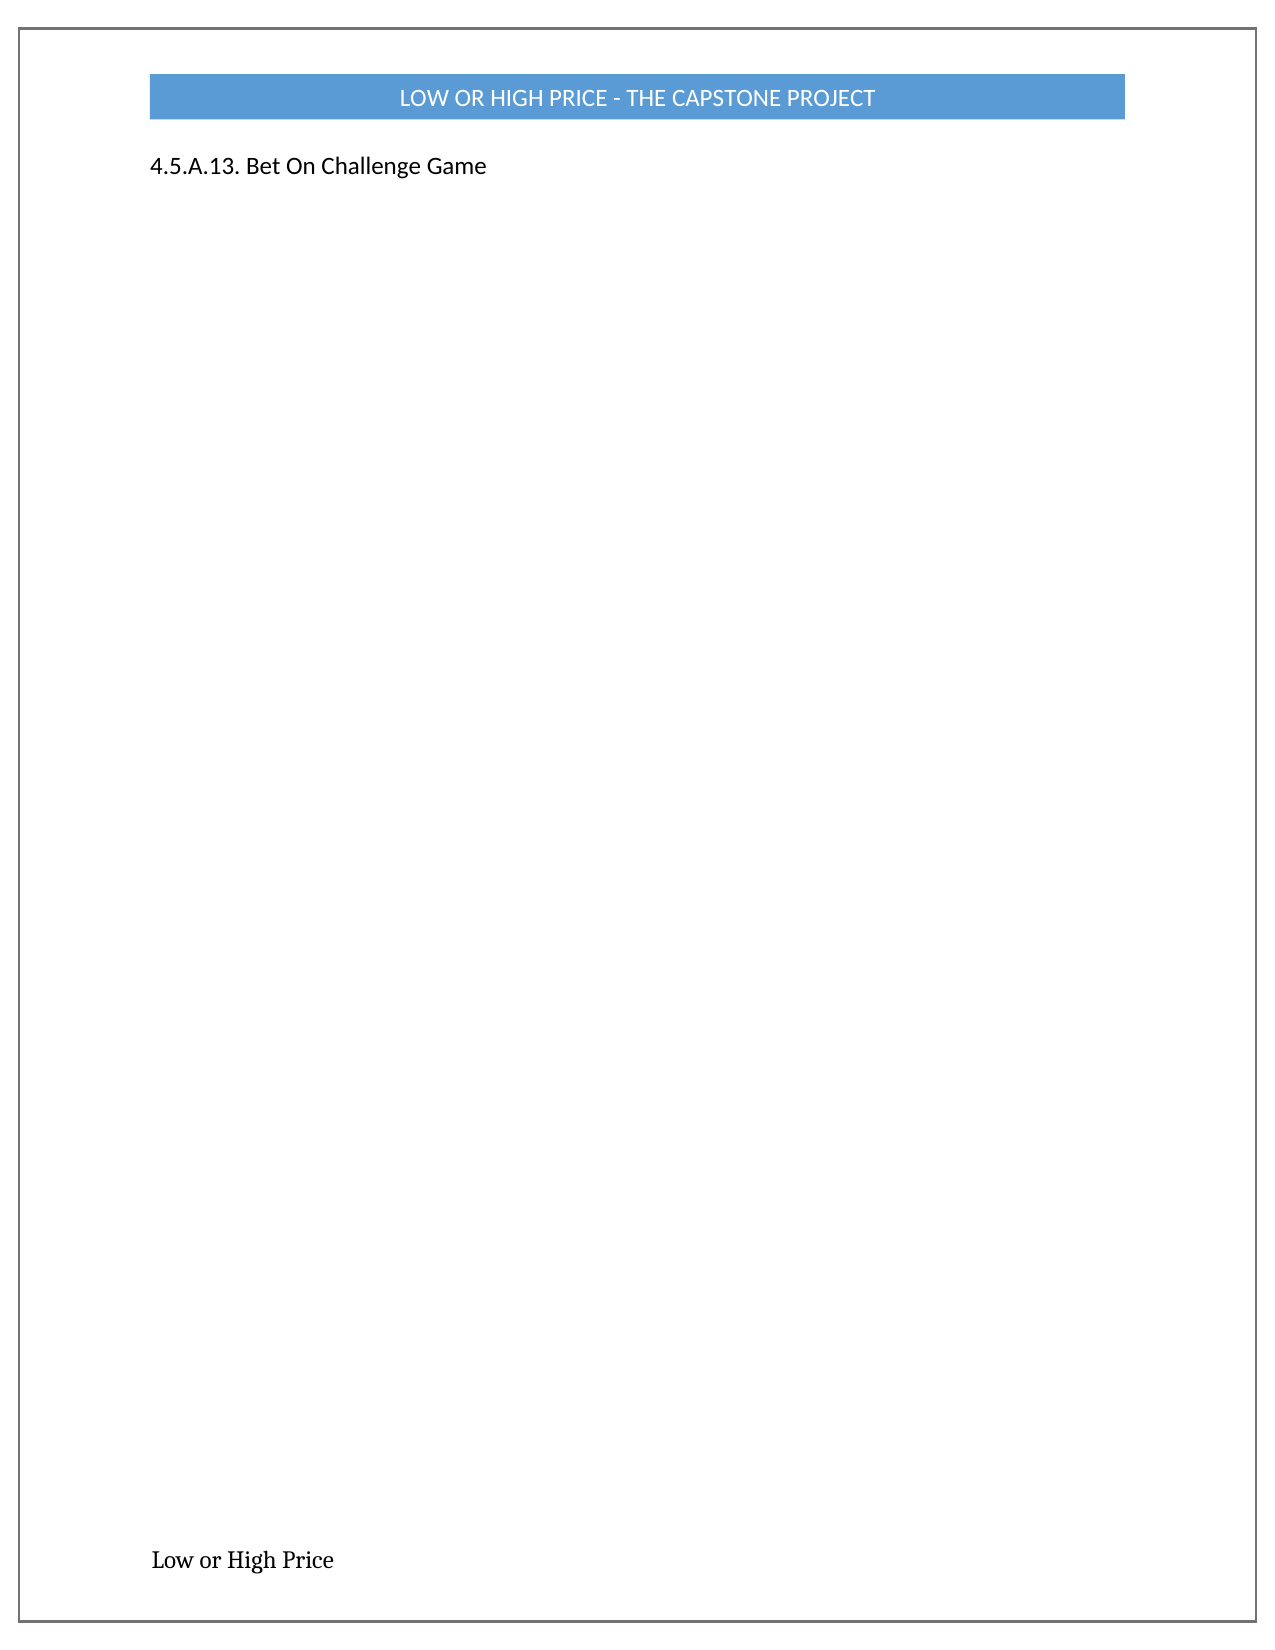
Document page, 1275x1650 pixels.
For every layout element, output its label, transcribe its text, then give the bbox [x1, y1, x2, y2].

text 4.5.A.13. Bet On Challenge Game [150, 150, 1125, 181]
